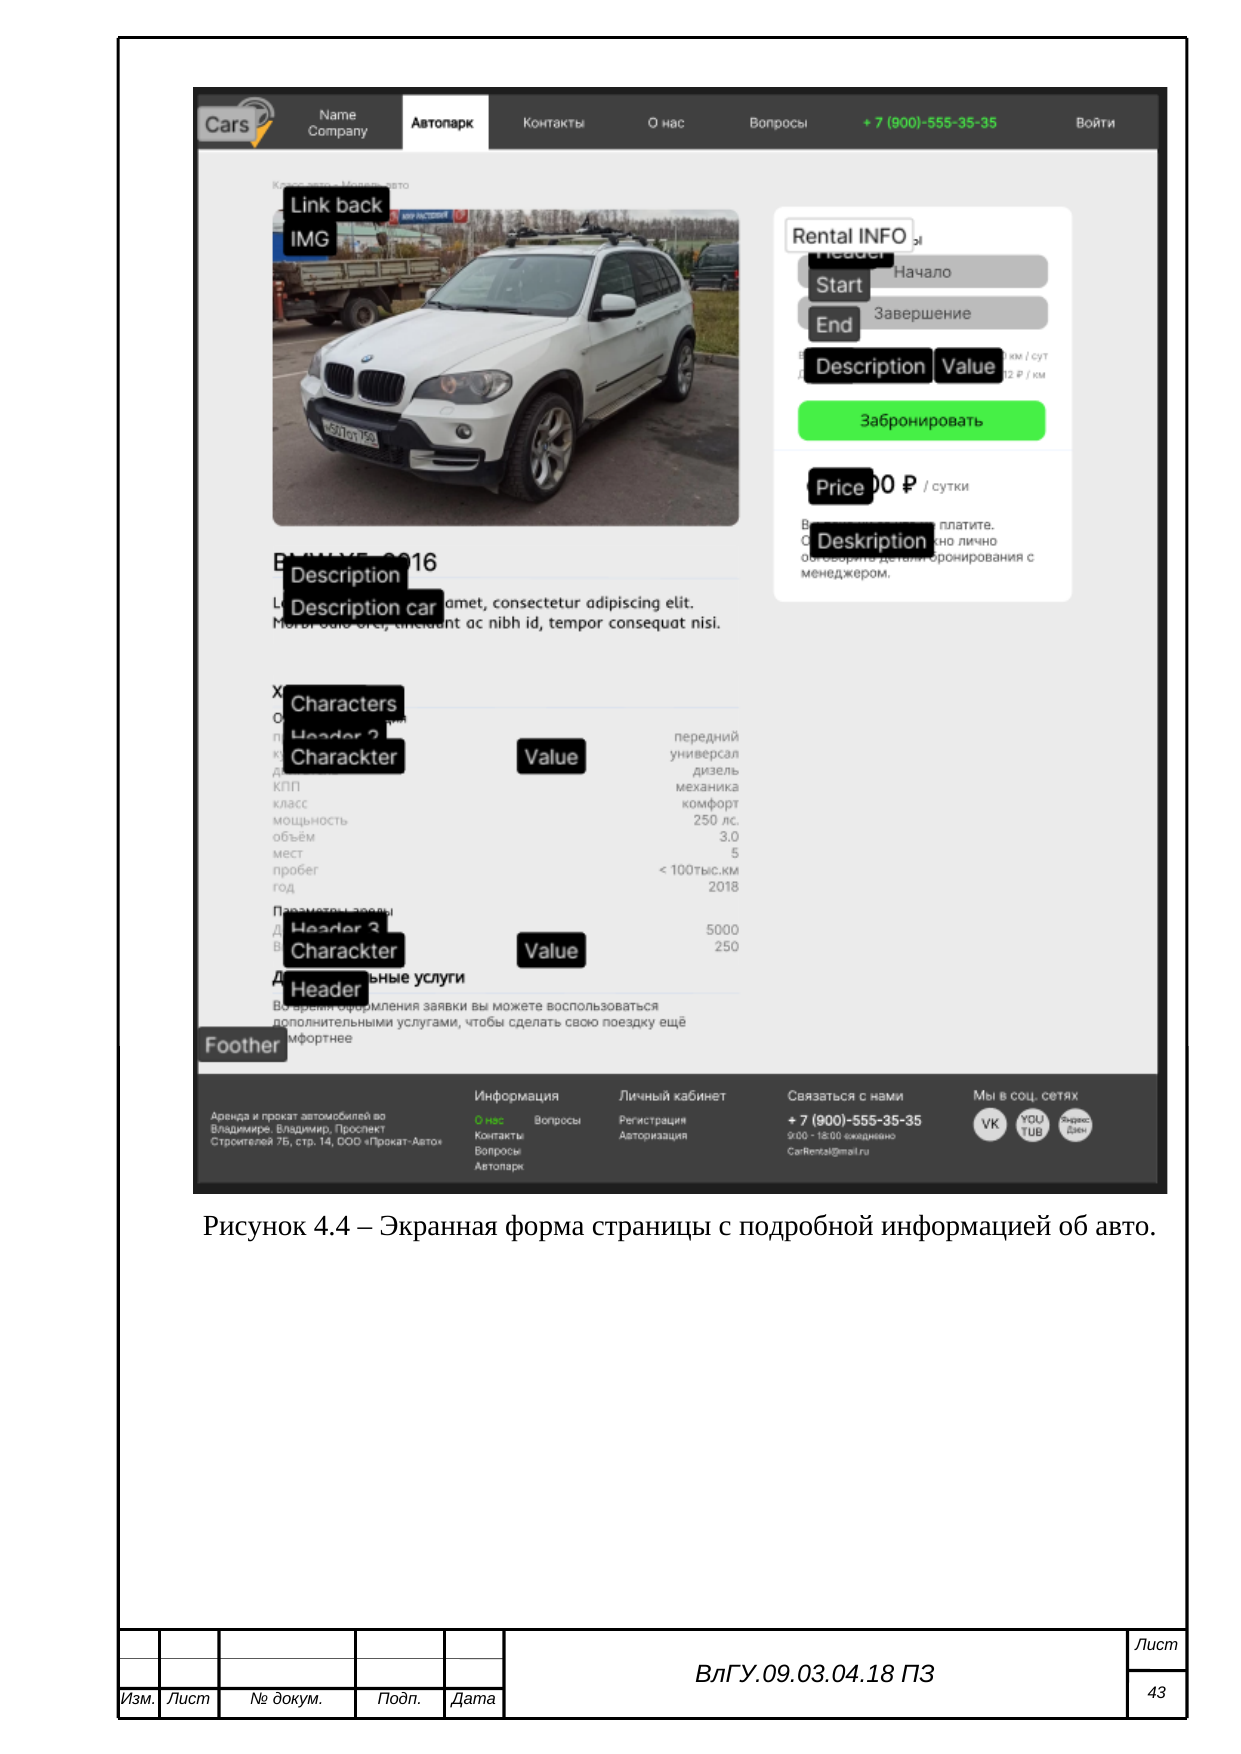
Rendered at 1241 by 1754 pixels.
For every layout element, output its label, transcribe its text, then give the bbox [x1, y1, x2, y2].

text Рисунок 4.4 – Экранная форма страницы с подробной информацией об авто. [148, 1208, 1167, 1242]
picture [193, 87, 1168, 1194]
